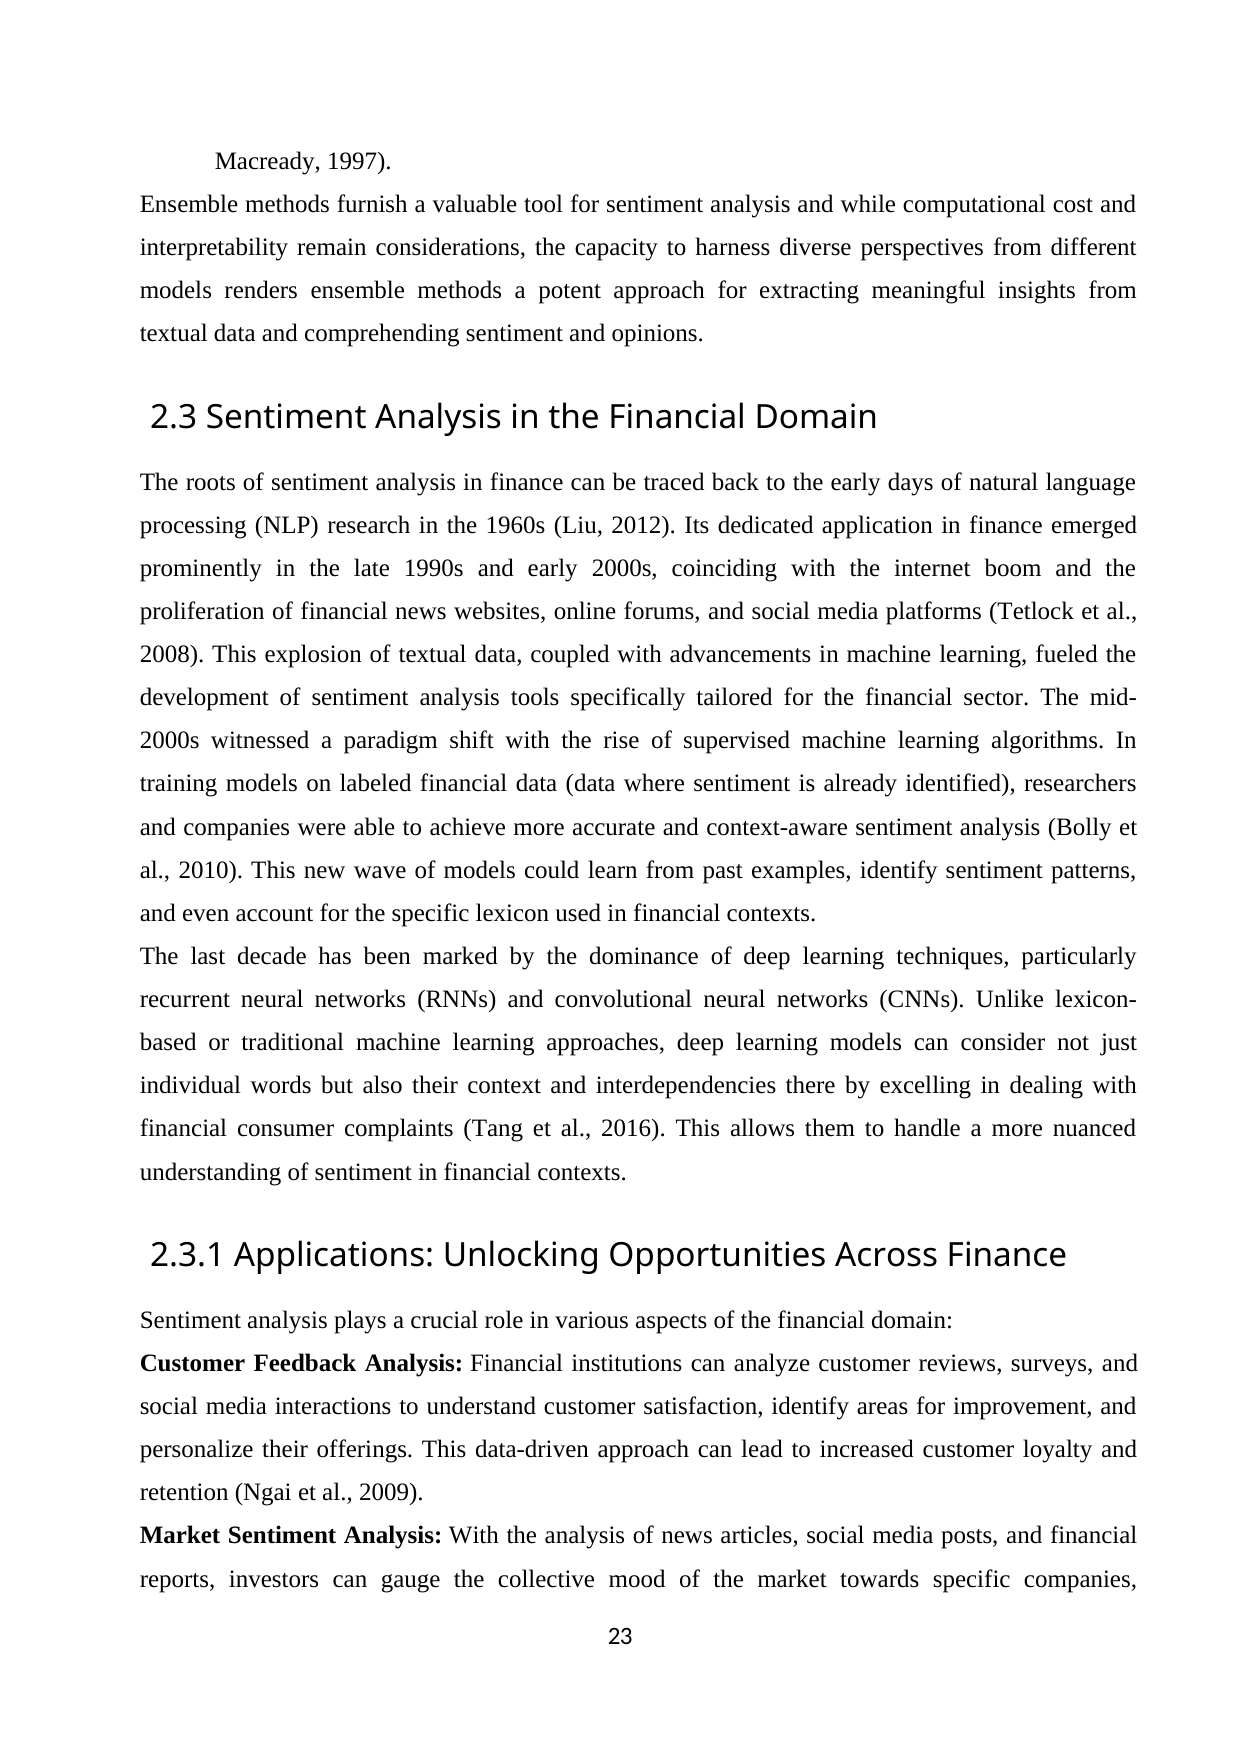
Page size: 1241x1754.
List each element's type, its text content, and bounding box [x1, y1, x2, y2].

text Sentiment analysis plays a crucial role in various aspects of the financial domain: [139, 1305, 1138, 1334]
text The last decade has been marked by the dominance of deep learning techniques, particularly recurrent neural networks (RNNs) and convolutional neural networks (CNNs). Unlike lexicon-based or traditional machine learning approaches, deep learning models can consider not just individual words but also their context and interdependencies there by excelling in dealing with financial consumer complaints (Tang et al., 2016). This allows them to handle a more nuanced understanding of sentiment in financial contexts. [139, 941, 1138, 1185]
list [177, 146, 1138, 174]
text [139, 1521, 1138, 1592]
subtitle 2.3 Sentiment Analysis in the Financial Domain [150, 392, 1138, 438]
text Customer Feedback Analysis: Financial institutions can analyze customer reviews, surveys, and social media interactions to understand customer satisfaction, identify areas for improvement, and personalize their offerings. This data-driven approach can lead to increased customer loyalty and retention (Ngai et al., 2009). [139, 1348, 1138, 1506]
text The roots of sentiment analysis in finance can be traced back to the early days of natural language processing (NLP) research in the 1960s (Liu, 2012). Its dedicated application in finance emerged prominently in the late 1990s and early 2000s, coinciding with the internet boom and the proliferation of financial news websites, online forums, and social media platforms (Tetlock et al., 2008). This explosion of textual data, coupled with advancements in machine learning, fueled the development of sentiment analysis tools specifically tailored for the financial sector. The mid-2000s witnessed a paradigm shift with the rise of supervised machine learning algorithms. In training models on labeled financial data (data where sentiment is already identified), researchers and companies were able to achieve more accurate and context-aware sentiment analysis (Bolly et al., 2010). This new wave of models could learn from past examples, identify sentiment patterns, and even account for the specific lexicon used in financial contexts. [139, 467, 1138, 927]
subtitle 2.3.1 Applications: Unlocking Opportunities Across Finance [150, 1231, 1138, 1276]
text Ensemble methods furnish a valuable tool for sentiment analysis and while computational cost and interpretability remain considerations, the capacity to harness diverse perspectives from different models renders ensemble methods a potent approach for extracting meaningful insights from textual data and comprehending sentiment and opinions. [139, 189, 1138, 347]
